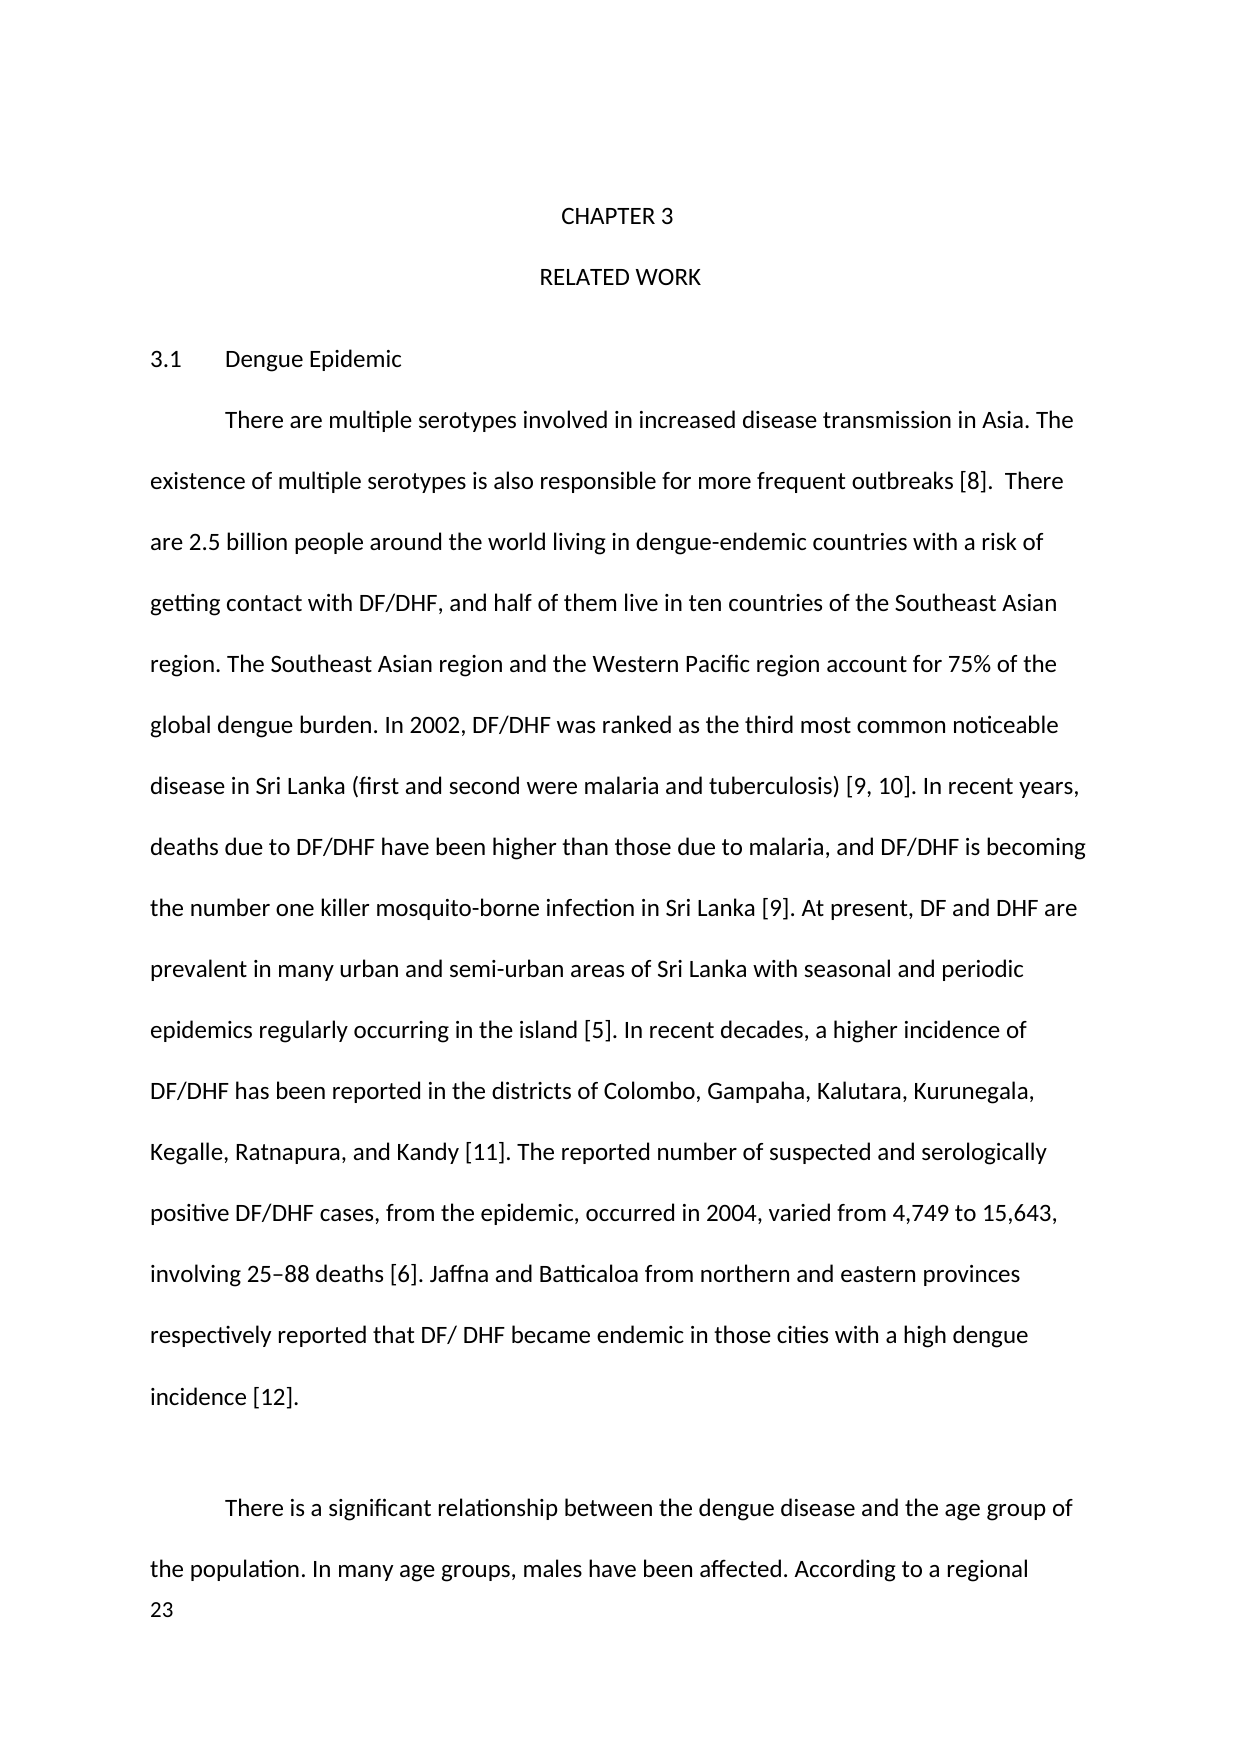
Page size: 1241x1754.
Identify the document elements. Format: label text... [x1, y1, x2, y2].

text There are multiple serotypes involved in increased disease transmission in Asia. The existence of multiple serotypes is also responsible for more frequent outbreaks [8]. There are 2.5 billion people around the world living in dengue-endemic countries with a risk of getting contact with DF/DHF, and half of them live in ten countries of the Southeast Asian region. The Southeast Asian region and the Western Pacific region account for 75% of the global dengue burden. In 2002, DF/DHF was ranked as the third most common noticeable disease in Sri Lanka (first and second were malaria and tuberculosis) [9, 10]. In recent years, deaths due to DF/DHF have been higher than those due to malaria, and DF/DHF is becoming the number one killer mosquito-borne infection in Sri Lanka [9]. At present, DF and DHF are prevalent in many urban and semi-urban areas of Sri Lanka with seasonal and periodic epidemics regularly occurring in the island [5]. In recent decades, a higher incidence of DF/DHF has been reported in the districts of Colombo, Gampaha, Kalutara, Kurunegala, Kegalle, Ratnapura, and Kandy [11]. The reported number of suspected and serologically positive DF/DHF cases, from the epidemic, occurred in 2004, varied from 4,749 to 15,643, involving 25–88 deaths [6]. Jaffna and Batticaloa from northern and eastern provinces respectively reported that DF/ DHF became endemic in those cities with a high dengue incidence [12]. [150, 404, 1090, 1411]
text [150, 1492, 1090, 1583]
subtitle 3.1 Dengue Epidemic [150, 343, 1090, 373]
subtitle Related work [150, 200, 1090, 292]
